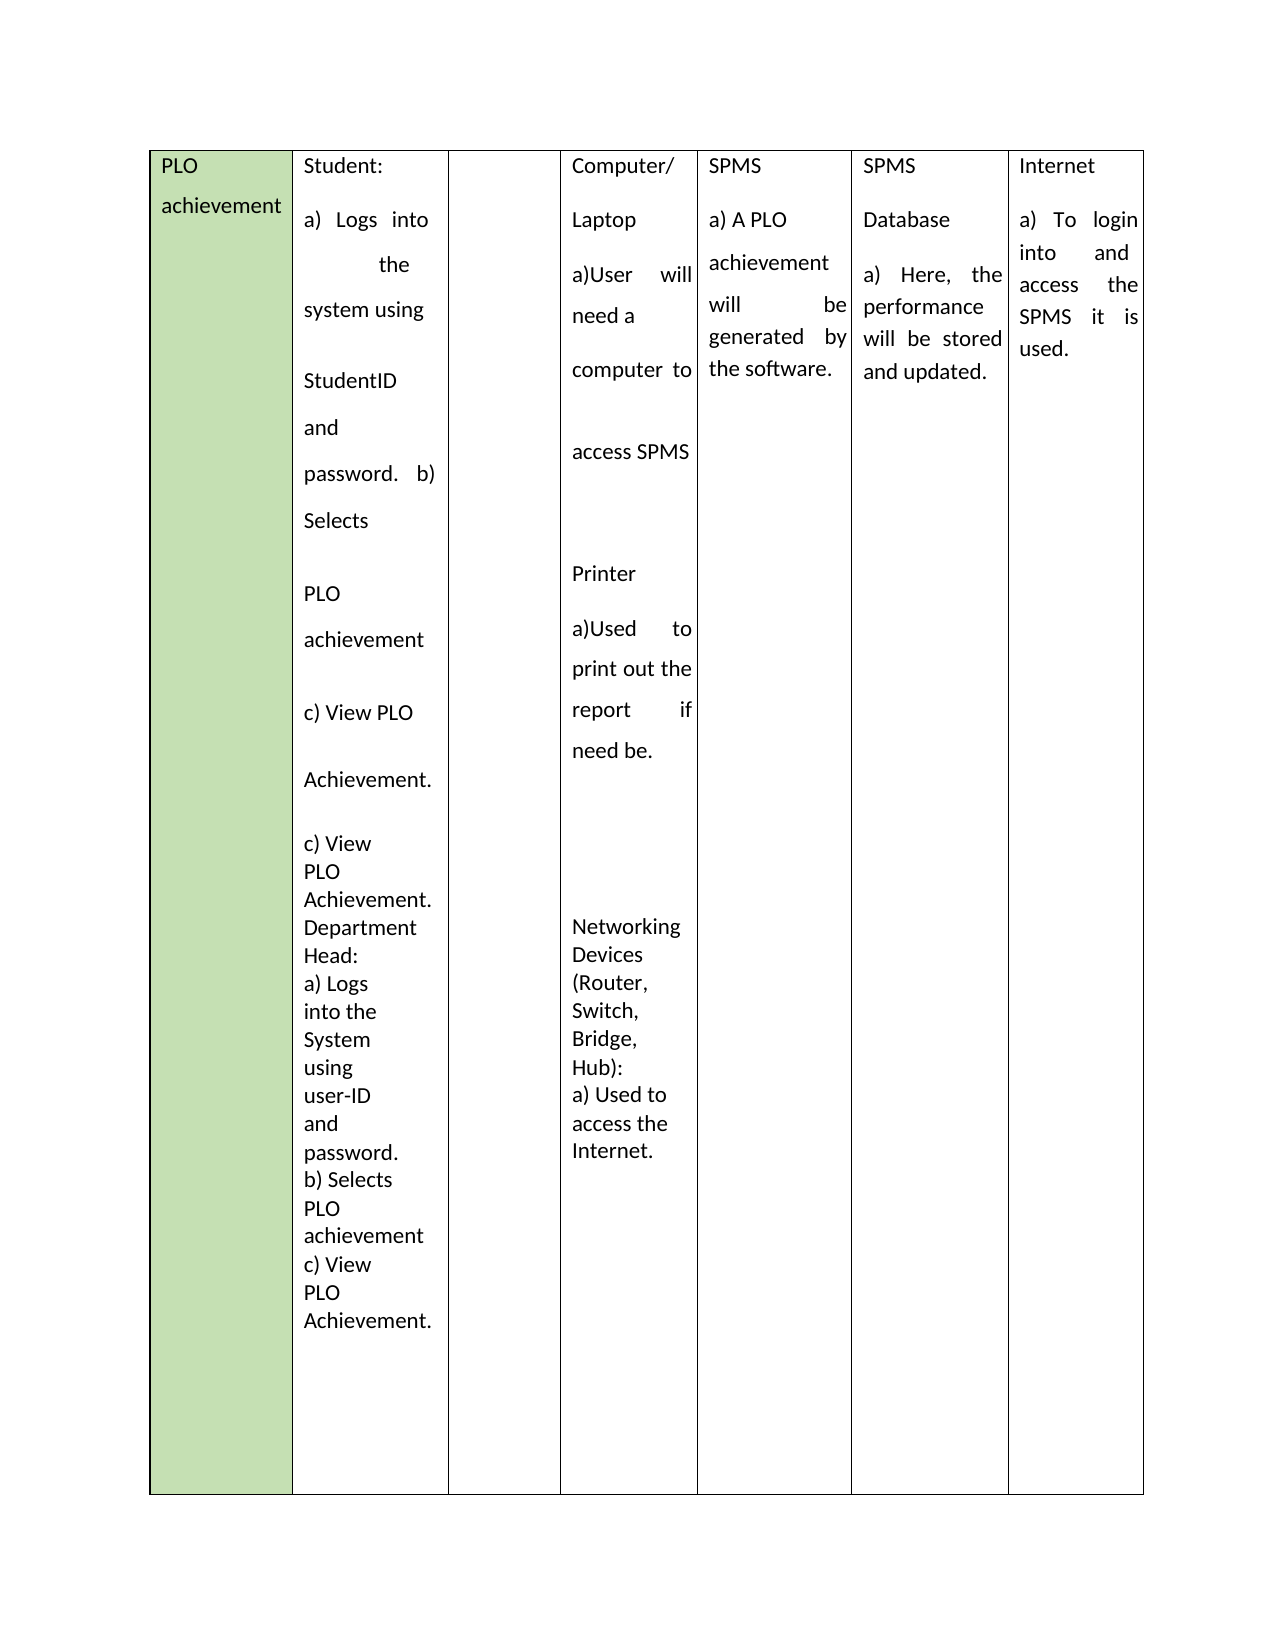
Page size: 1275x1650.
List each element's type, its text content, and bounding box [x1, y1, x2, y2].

table_header PLO achievement [151, 151, 292, 1494]
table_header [293, 151, 448, 1494]
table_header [1009, 151, 1143, 1494]
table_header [698, 151, 851, 1494]
table_header [449, 151, 560, 1494]
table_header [852, 151, 1008, 1494]
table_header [561, 151, 697, 1494]
